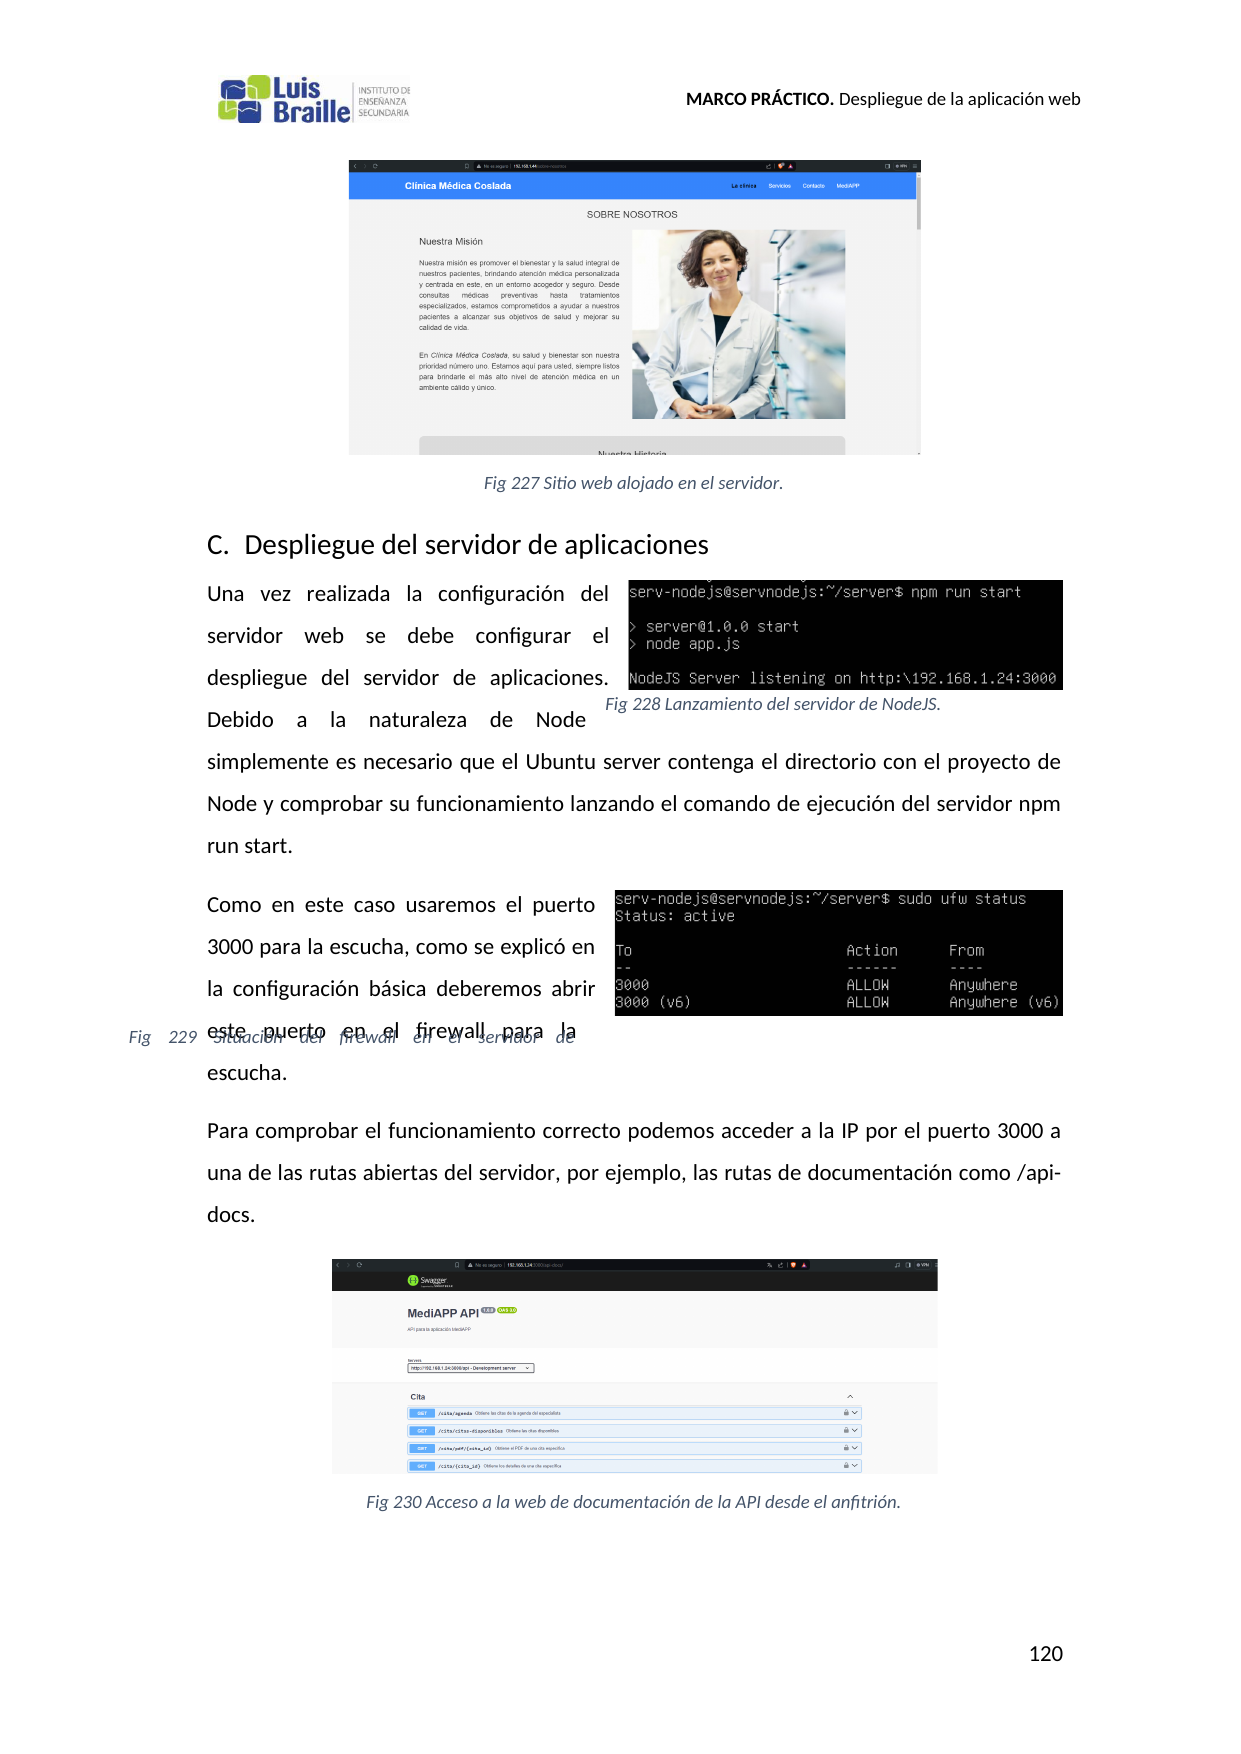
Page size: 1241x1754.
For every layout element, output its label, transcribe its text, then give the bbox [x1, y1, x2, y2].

list Despliegue del servidor de aplicaciones [207, 526, 1063, 562]
picture [614, 890, 1063, 1016]
text Fig 230 Acceso a la web de documentación de la API desde el anfitrión. [207, 1490, 1063, 1513]
text Para comprobar el funcionamiento correcto podemos acceder a la IP por el puerto 3000 a una de las rutas abiertas del servidor, por ejemplo, las rutas de documentación como /api-docs. [207, 1117, 1063, 1228]
picture [332, 1259, 938, 1474]
picture [628, 580, 1063, 690]
text Una vez realizada la configuración del servidor web se debe configurar el despliegue del servidor de aplicaciones. Debido a la naturaleza de Node simplemente es necesario que el Ubuntu server contenga el directorio con el proyecto de Node y comprobar su funcionamiento lanzando el comando de ejecución del servidor npm run start. [207, 579, 1063, 859]
picture [348, 160, 921, 455]
text Fig 227 Sitio web alojado en el servidor. [207, 471, 1063, 494]
